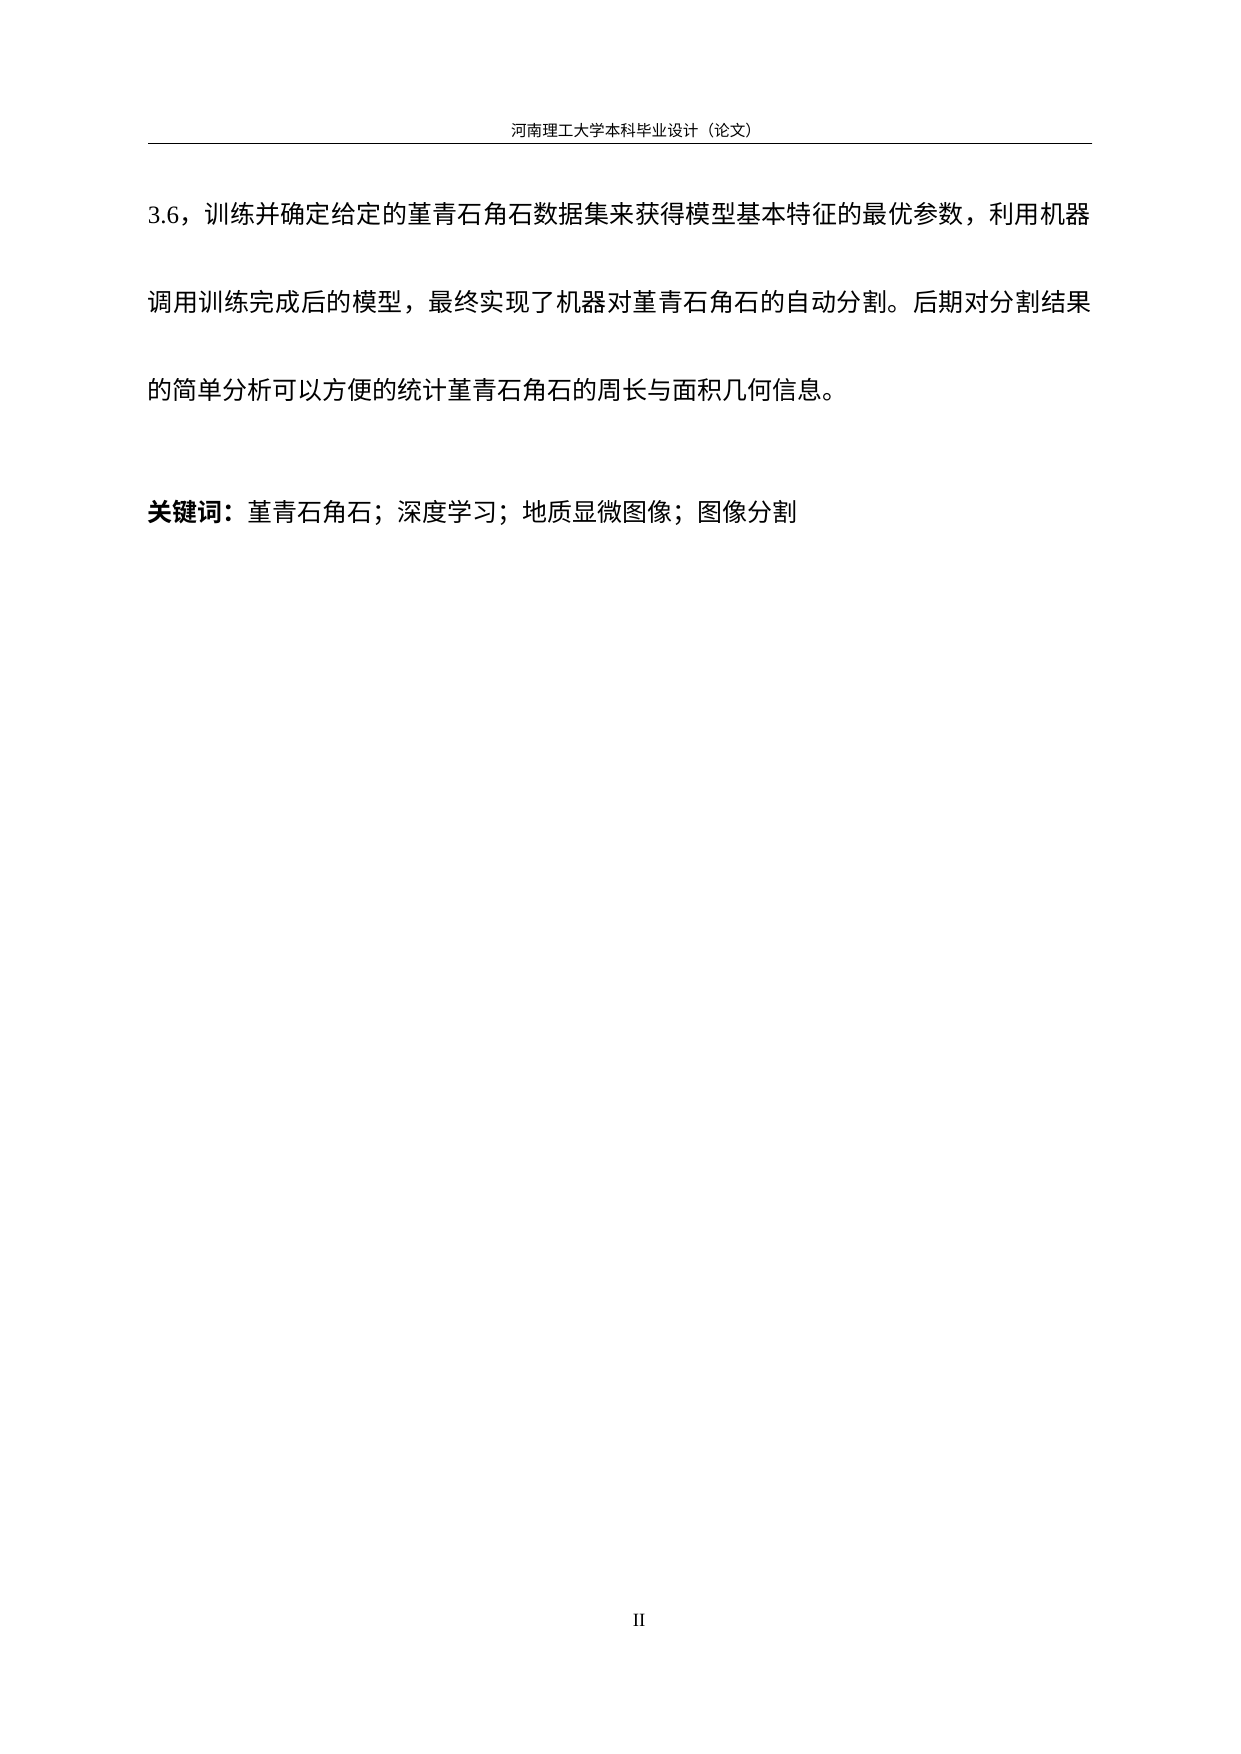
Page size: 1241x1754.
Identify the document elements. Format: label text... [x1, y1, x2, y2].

text 关键词：堇青石角石；深度学习；地质显微图像；图像分割 [148, 476, 1092, 544]
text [148, 178, 1092, 423]
